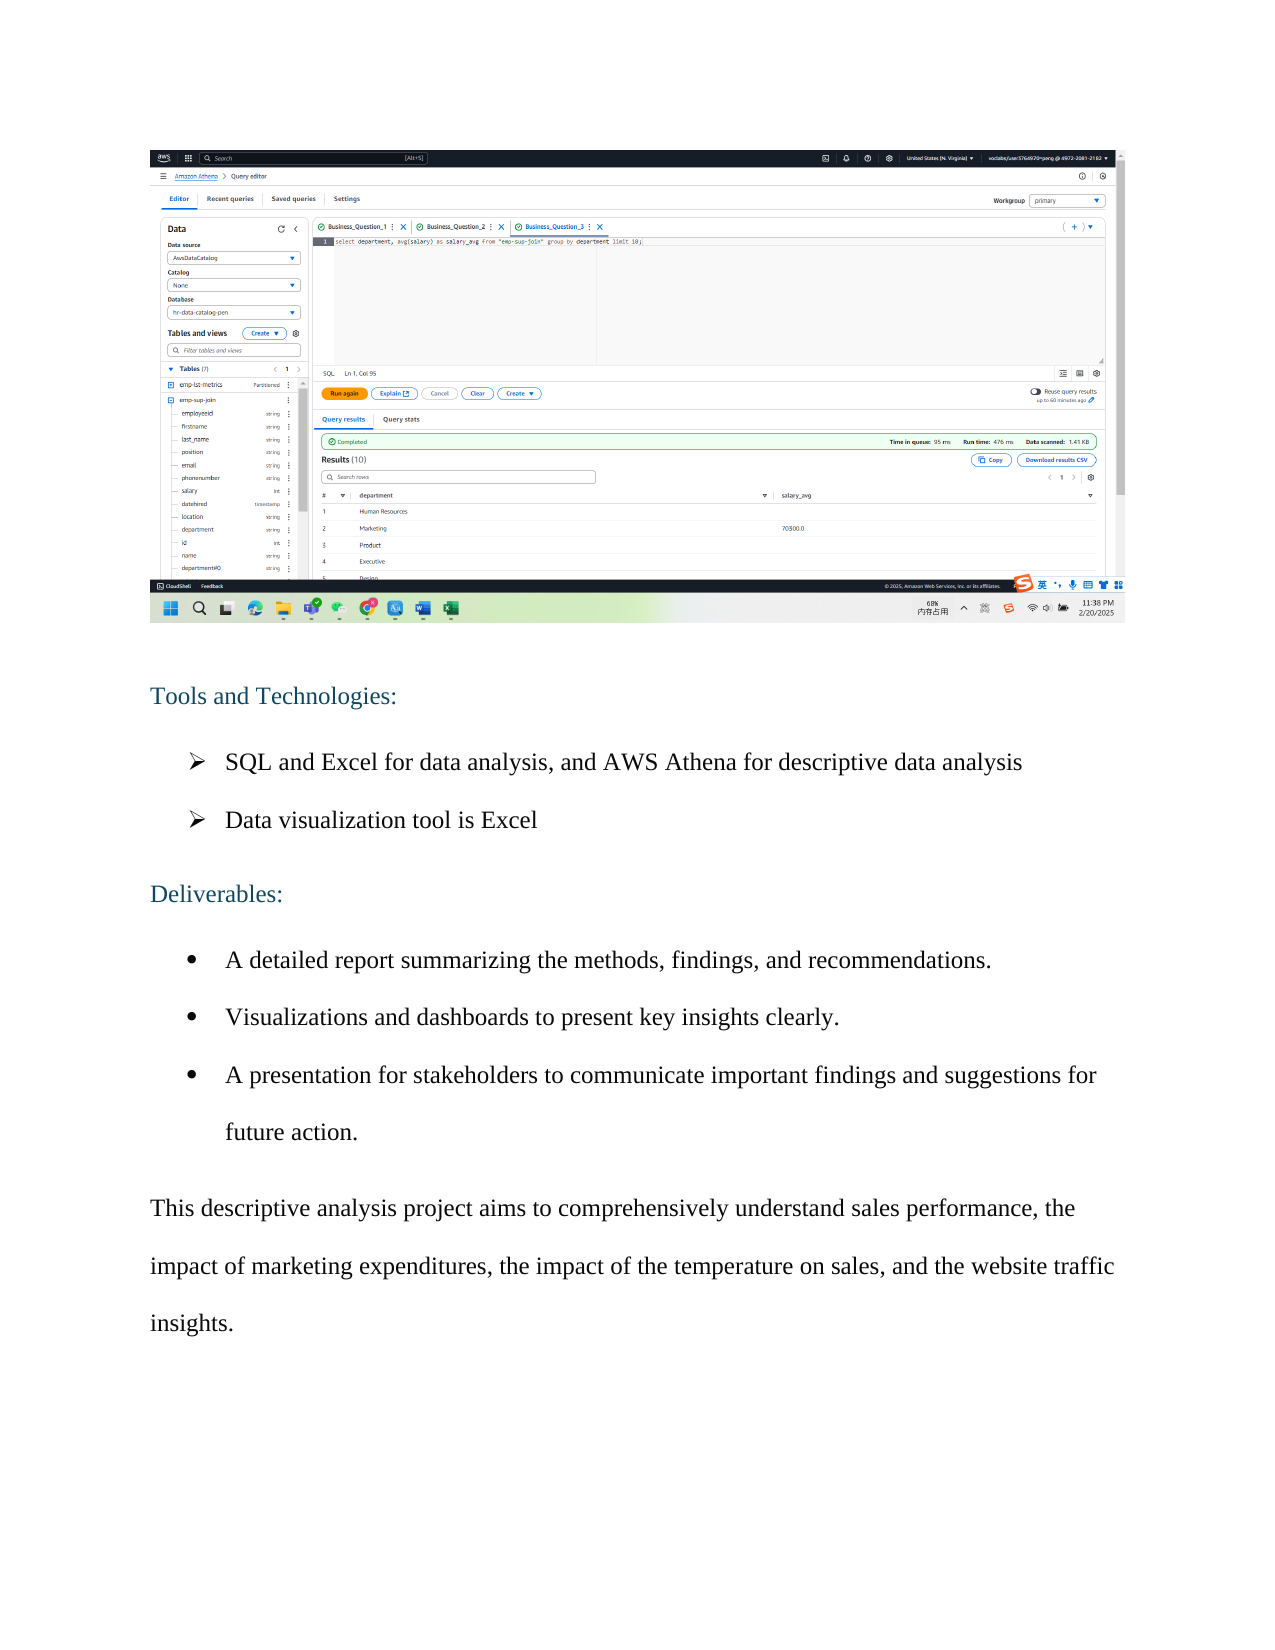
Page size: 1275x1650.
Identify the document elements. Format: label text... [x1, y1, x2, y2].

list SQL and Excel for data analysis, and AWS Athena for descriptive data analysis [187, 747, 1125, 776]
list A detailed report summarizing the methods, findings, and recommendations. [187, 945, 1125, 973]
text This descriptive analysis project aims to comprehensively understand sales performance, the impact of marketing expenditures, the impact of the temperature on sales, and the website traffic insights. [150, 1193, 1125, 1337]
subtitle Tools and Technologies: [150, 681, 1125, 710]
list A presentation for stakeholders to communicate important findings and suggestions for future action. [187, 1060, 1125, 1146]
picture [150, 150, 1125, 623]
list Visualizations and dashboards to present key insights clearly. [187, 1002, 1125, 1031]
list Data visualization tool is Excel [187, 805, 1125, 833]
subtitle Deliverables: [150, 879, 1125, 908]
